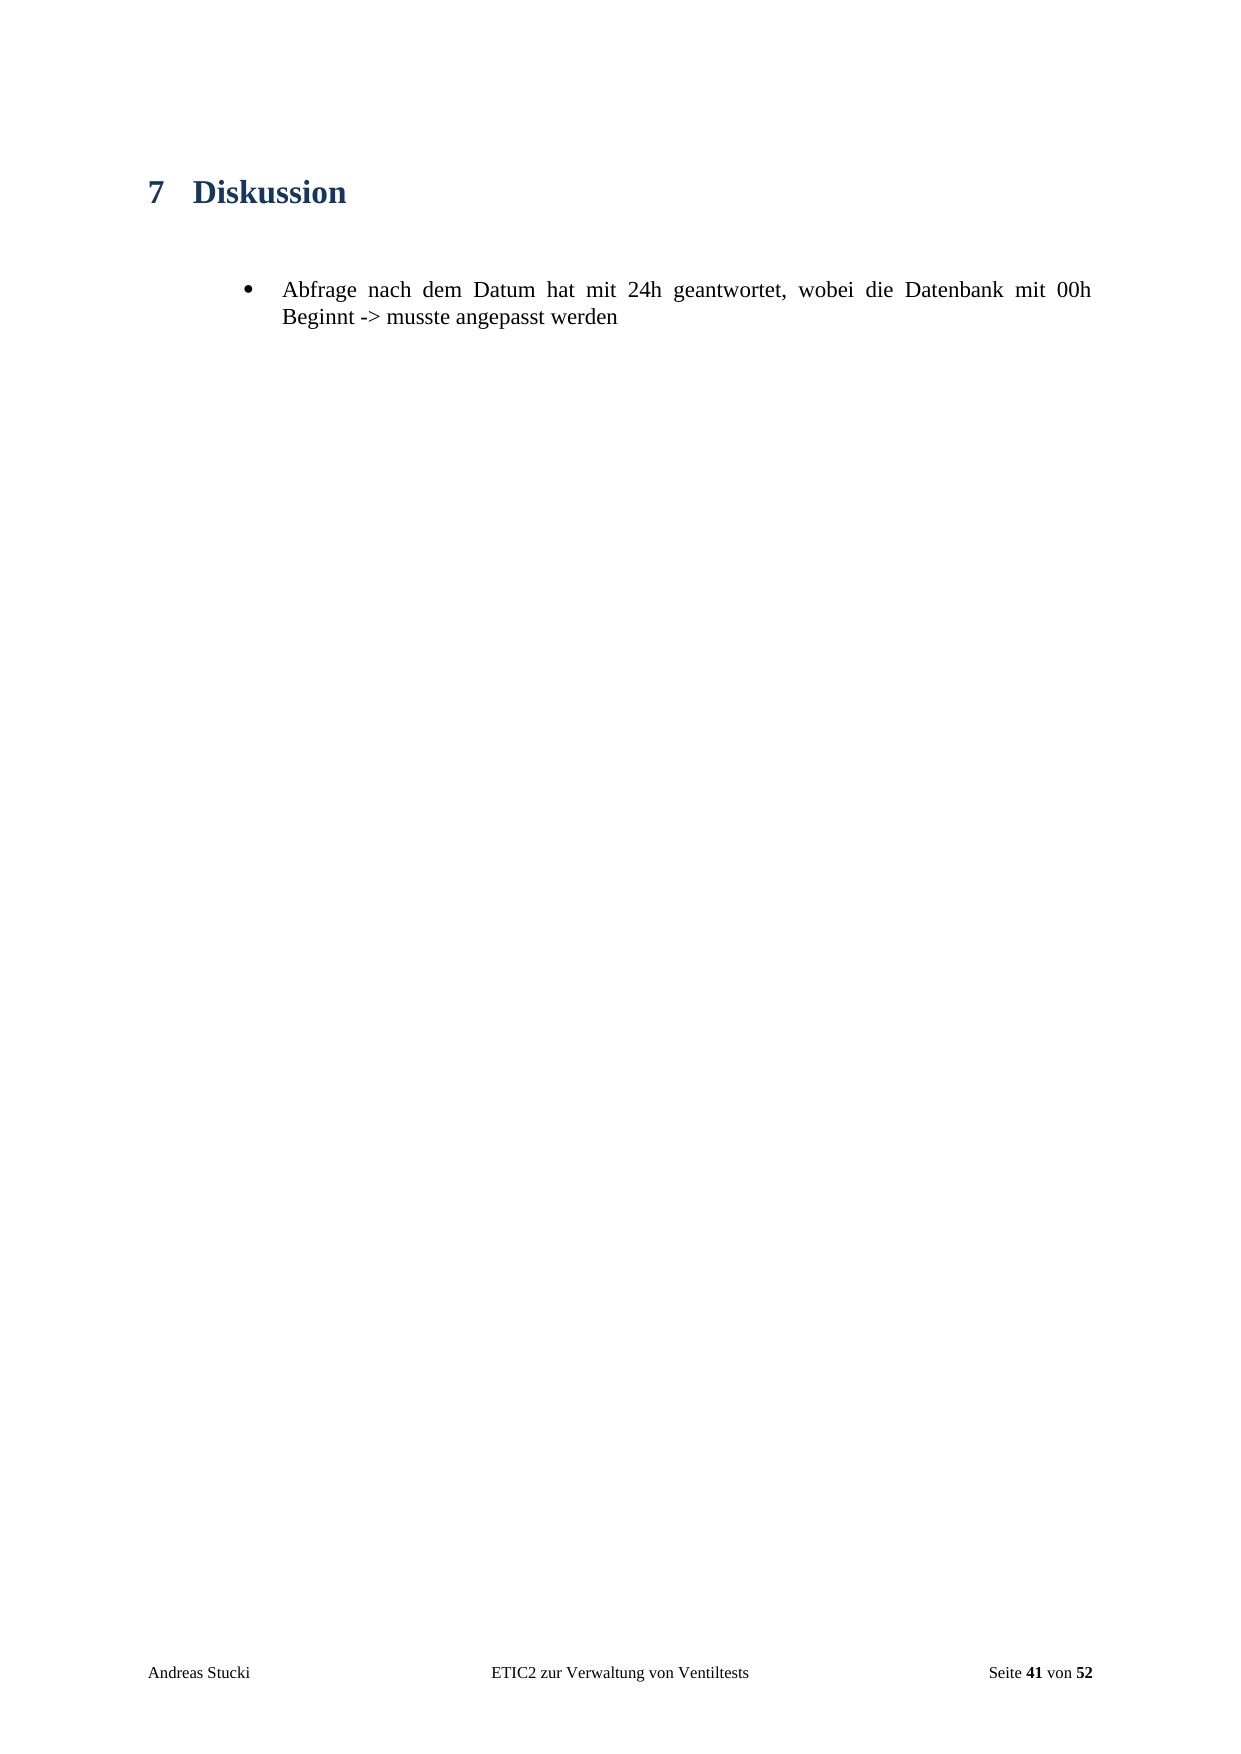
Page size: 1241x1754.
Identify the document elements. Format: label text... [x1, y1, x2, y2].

subtitle Diskussion [148, 173, 1092, 211]
list Abfrage nach dem Datum hat mit 24h geantwortet, wobei die Datenbank mit 00h Beginnt -> musste angepasst werden [244, 276, 1092, 329]
